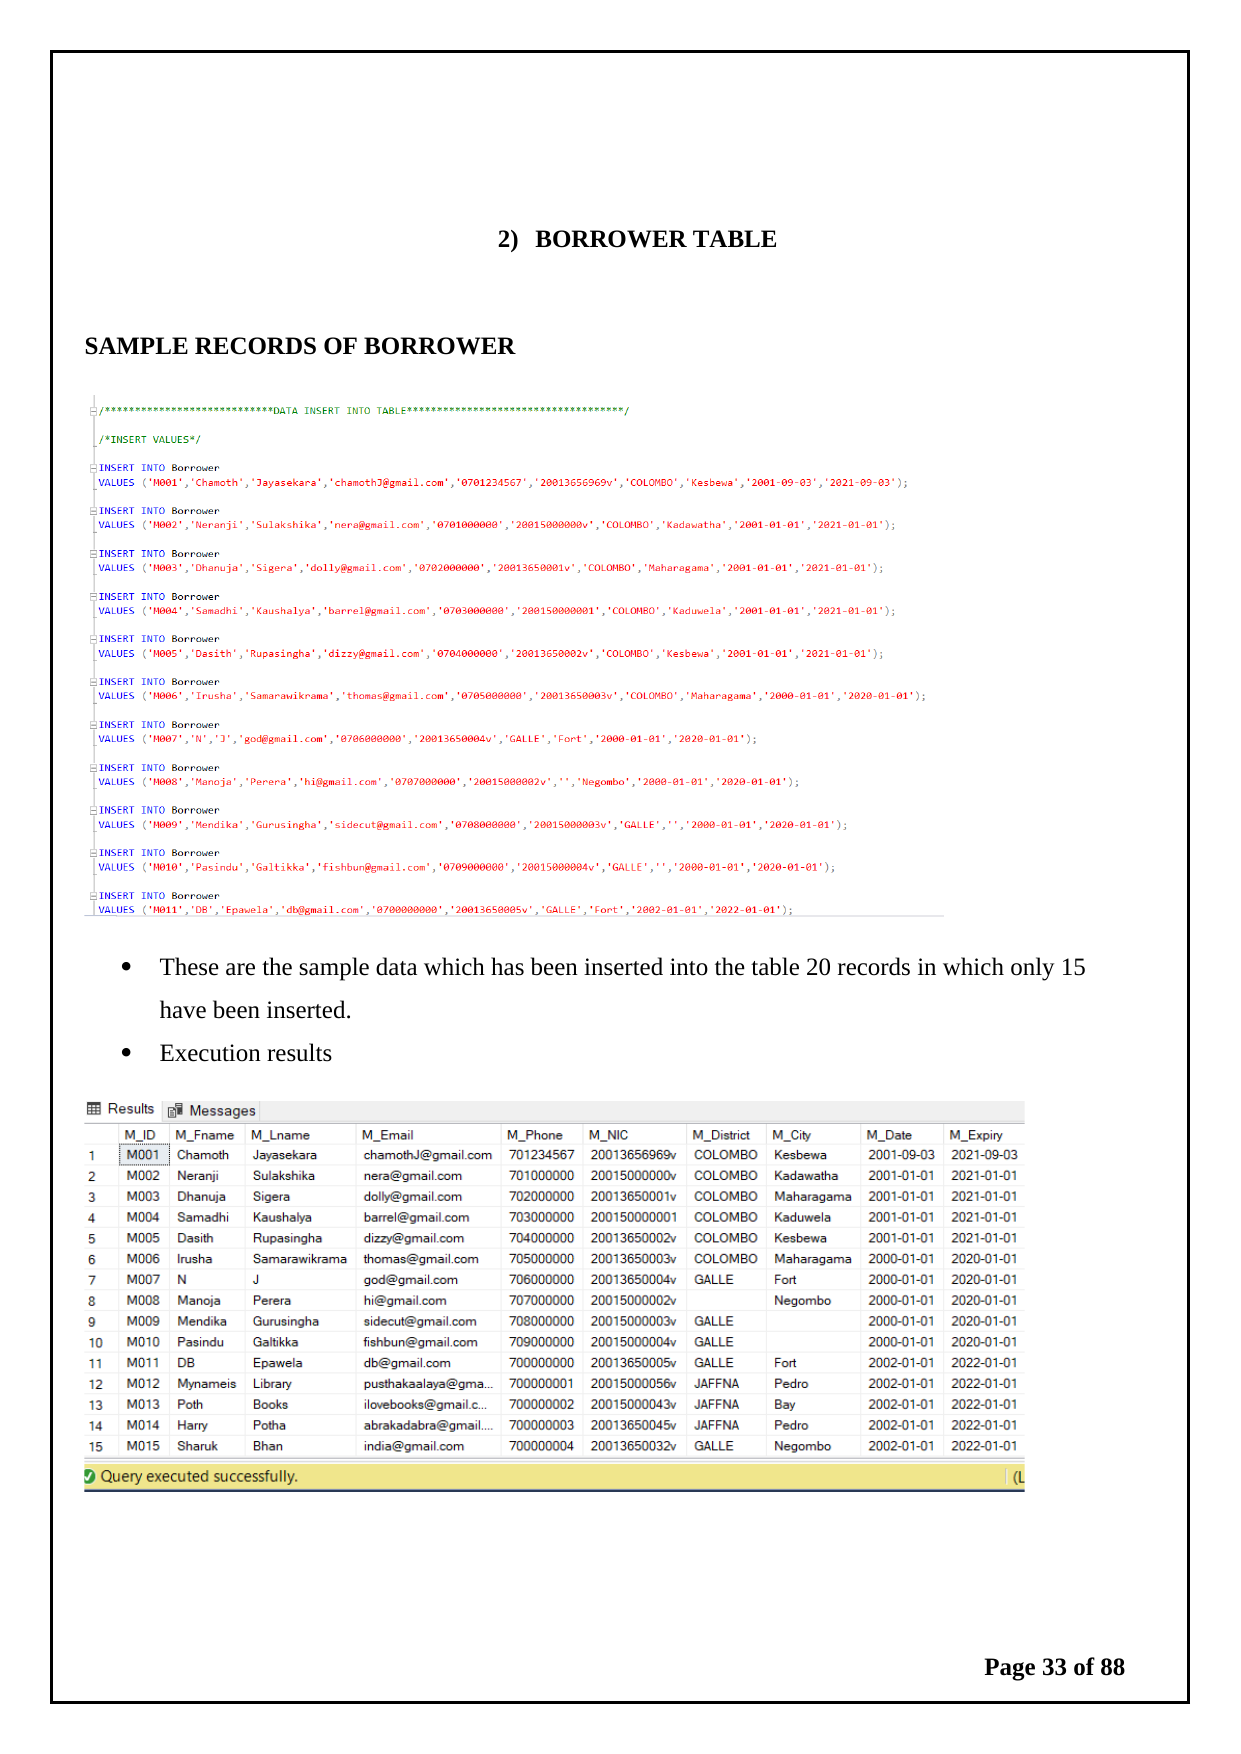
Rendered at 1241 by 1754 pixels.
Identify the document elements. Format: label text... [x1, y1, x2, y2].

list These are the sample data which has been inserted into the table 20 records in which only 15 have been inserted. [122, 952, 1125, 1023]
picture [84, 395, 944, 917]
picture [84, 1101, 1025, 1492]
list BORROWER TABLE [150, 224, 1125, 253]
list Execution results [122, 1038, 1125, 1067]
text SAMPLE RECORDS OF BORROWER [84, 331, 1125, 360]
